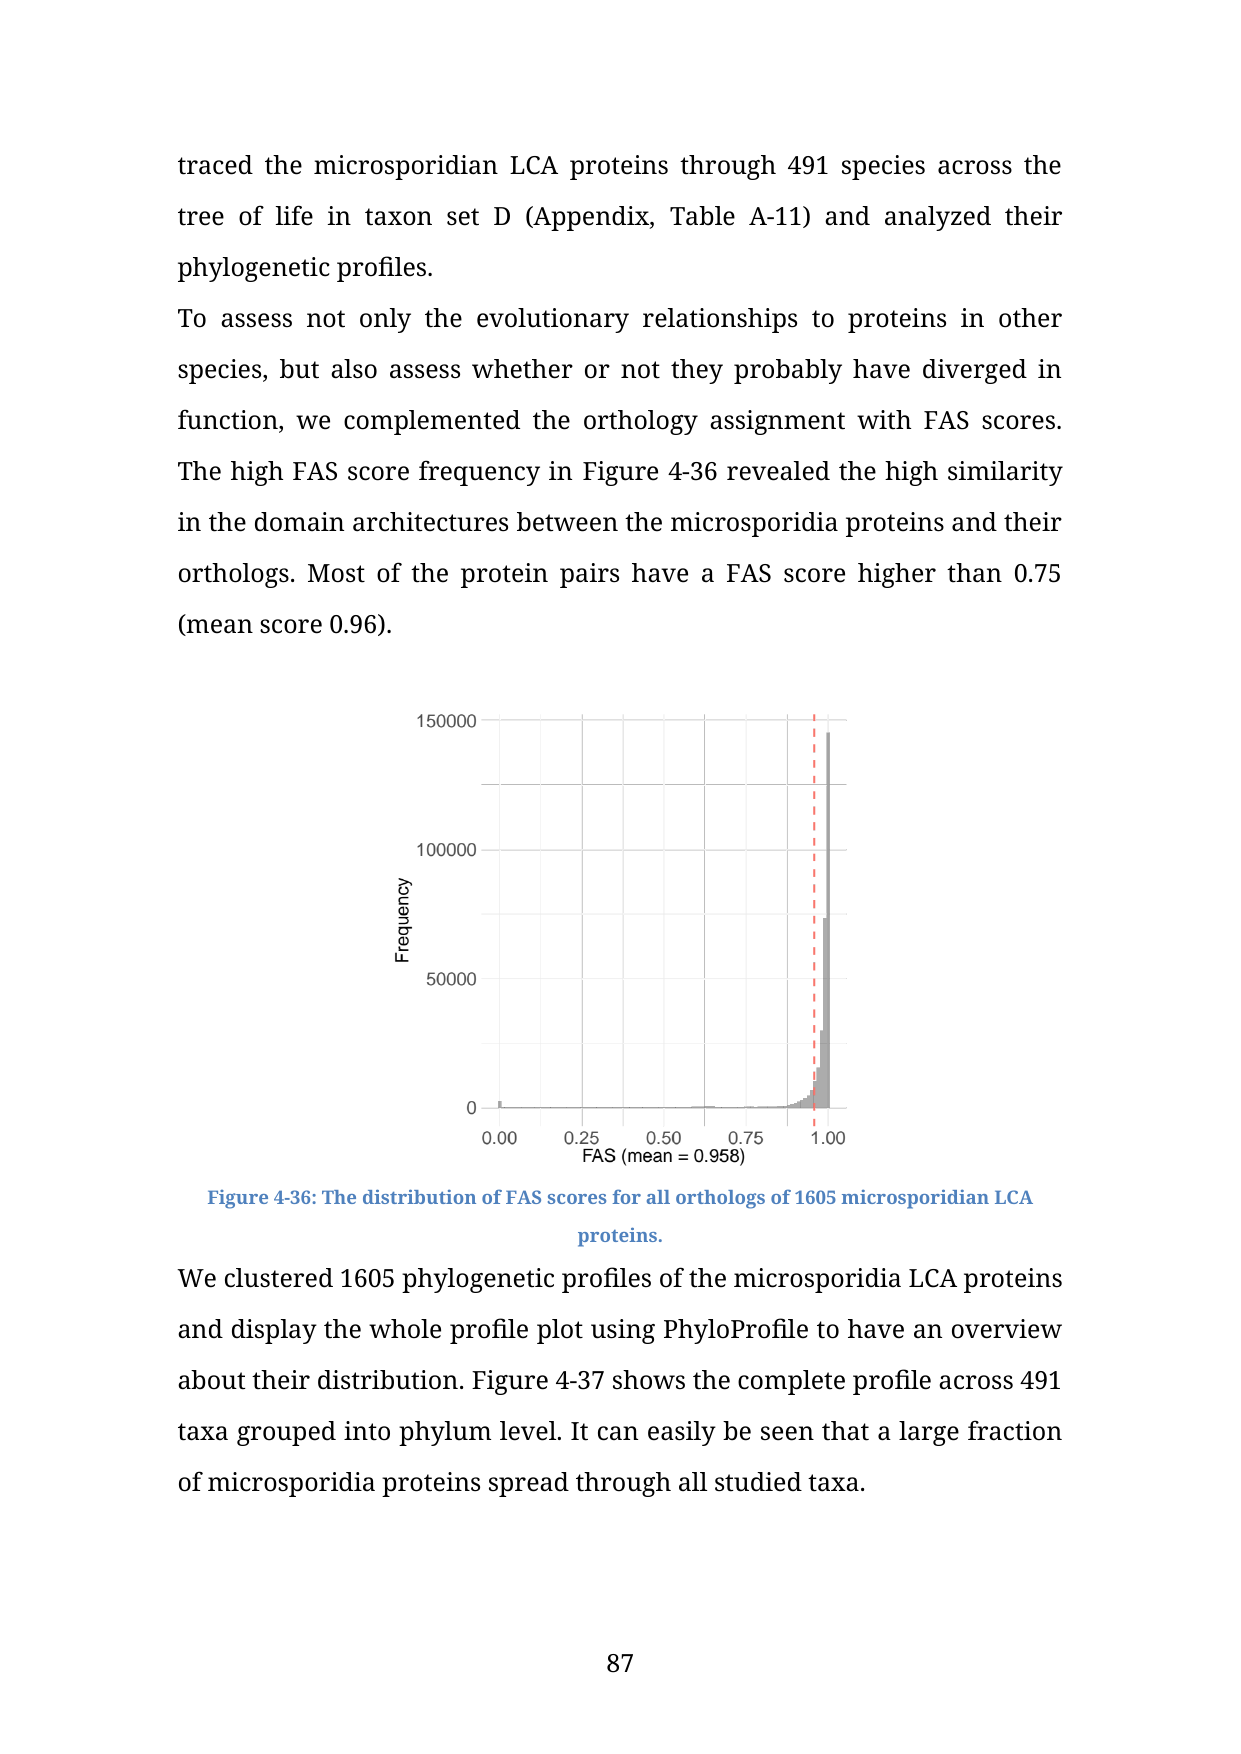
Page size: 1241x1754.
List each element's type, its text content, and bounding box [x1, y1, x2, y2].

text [177, 148, 1063, 284]
